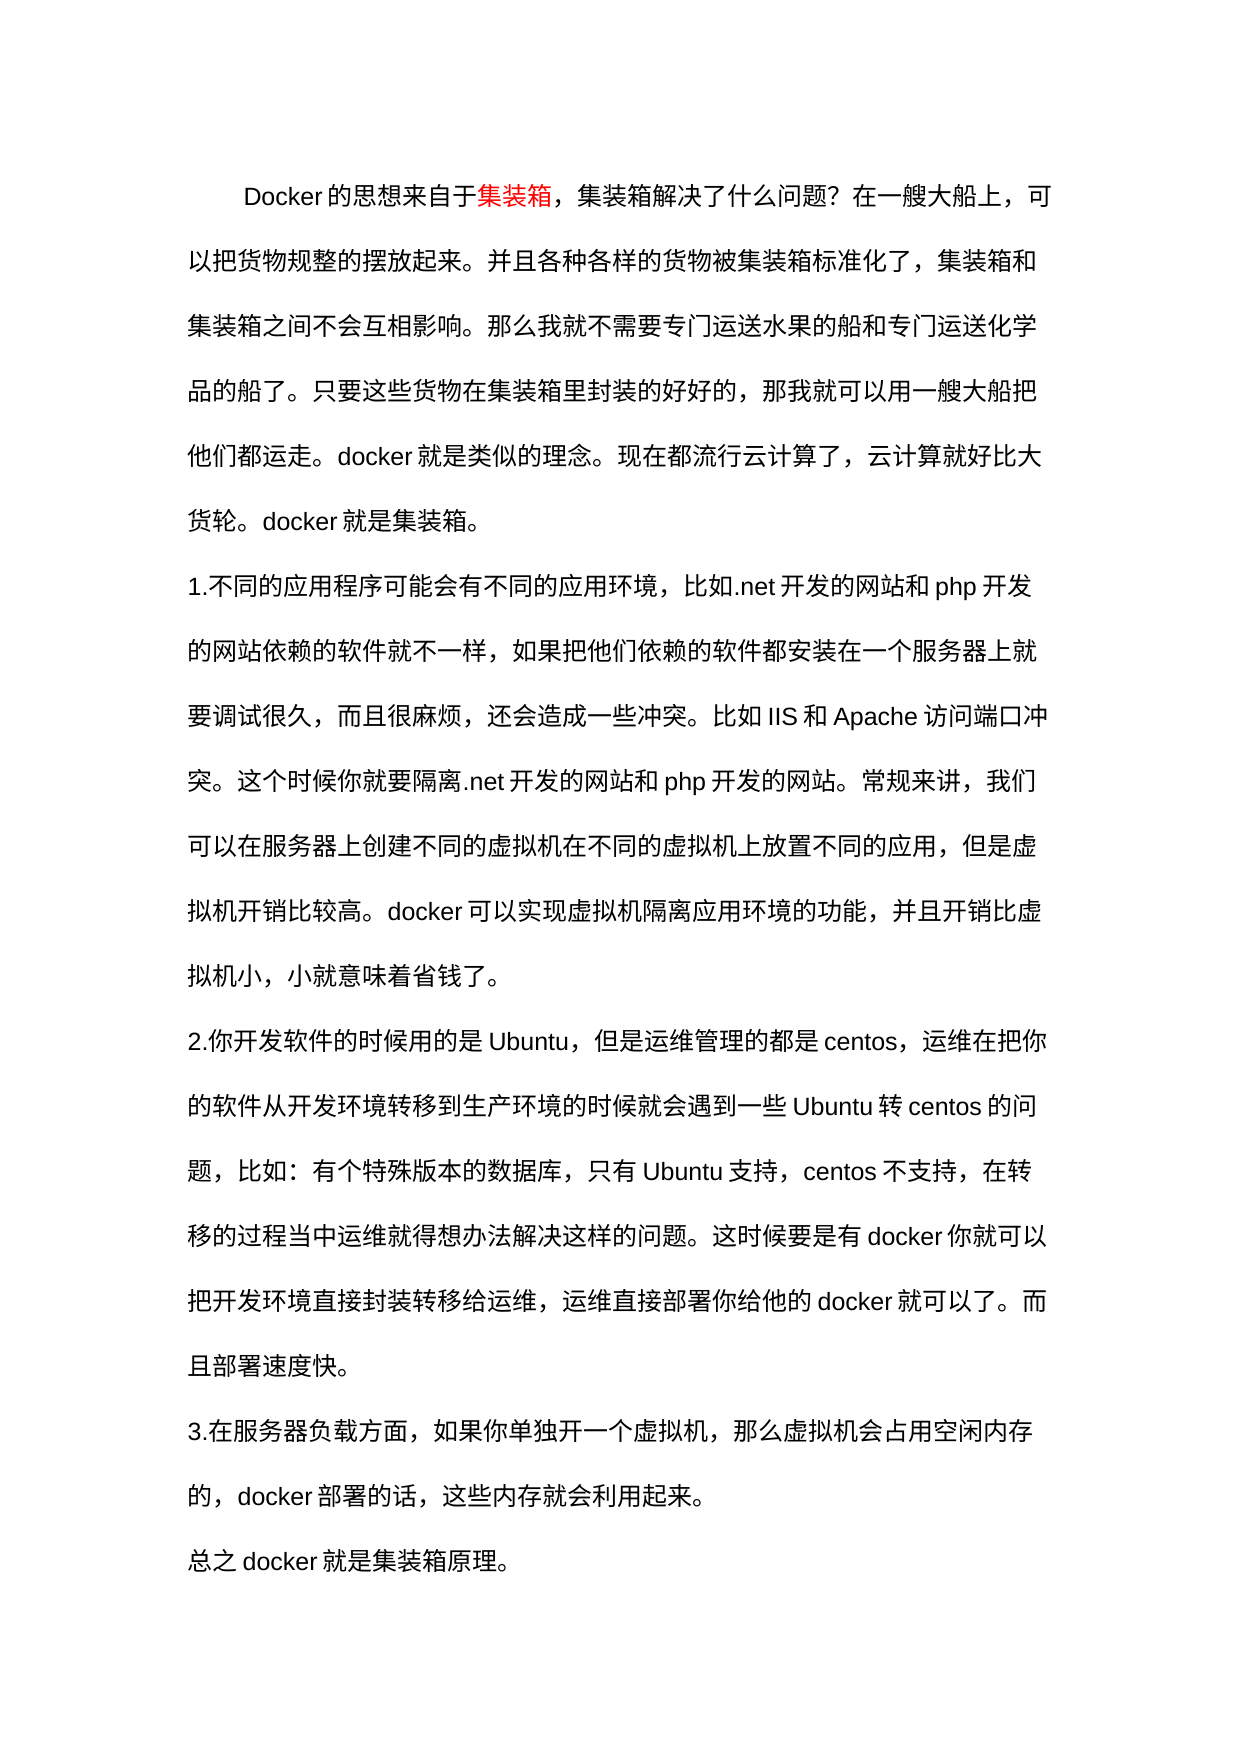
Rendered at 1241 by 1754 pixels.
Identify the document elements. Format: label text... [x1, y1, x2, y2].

text Docker的思想来自于集装箱，集装箱解决了什么问题？在一艘大船上，可以把货物规整的摆放起来。并且各种各样的货物被集装箱标准化了，集装箱和集装箱之间不会互相影响。那么我就不需要专门运送水果的船和专门运送化学品的船了。只要这些货物在集装箱里封装的好好的，那我就可以用一艘大船把他们都运走。docker就是类似的理念。现在都流行云计算了，云计算就好比大货轮。docker就是集装箱。 [187, 162, 1053, 552]
text 3.在服务器负载方面，如果你单独开一个虚拟机，那么虚拟机会占用空闲内存的，docker部署的话，这些内存就会利用起来。 [187, 1397, 1053, 1527]
text 2.你开发软件的时候用的是Ubuntu，但是运维管理的都是centos，运维在把你的软件从开发环境转移到生产环境的时候就会遇到一些Ubuntu转centos的问题，比如：有个特殊版本的数据库，只有Ubuntu支持，centos不支持，在转移的过程当中运维就得想办法解决这样的问题。这时候要是有docker你就可以把开发环境直接封装转移给运维，运维直接部署你给他的docker就可以了。而且部署速度快。 [187, 1007, 1053, 1397]
text 总之docker就是集装箱原理。 [187, 1527, 1053, 1592]
text 1.不同的应用程序可能会有不同的应用环境，比如.net开发的网站和php开发的网站依赖的软件就不一样，如果把他们依赖的软件都安装在一个服务器上就要调试很久，而且很麻烦，还会造成一些冲突。比如IIS和Apache访问端口冲突。这个时候你就要隔离.net开发的网站和php开发的网站。常规来讲，我们可以在服务器上创建不同的虚拟机在不同的虚拟机上放置不同的应用，但是虚拟机开销比较高。docker可以实现虚拟机隔离应用环境的功能，并且开销比虚拟机小，小就意味着省钱了。 [187, 552, 1053, 1007]
